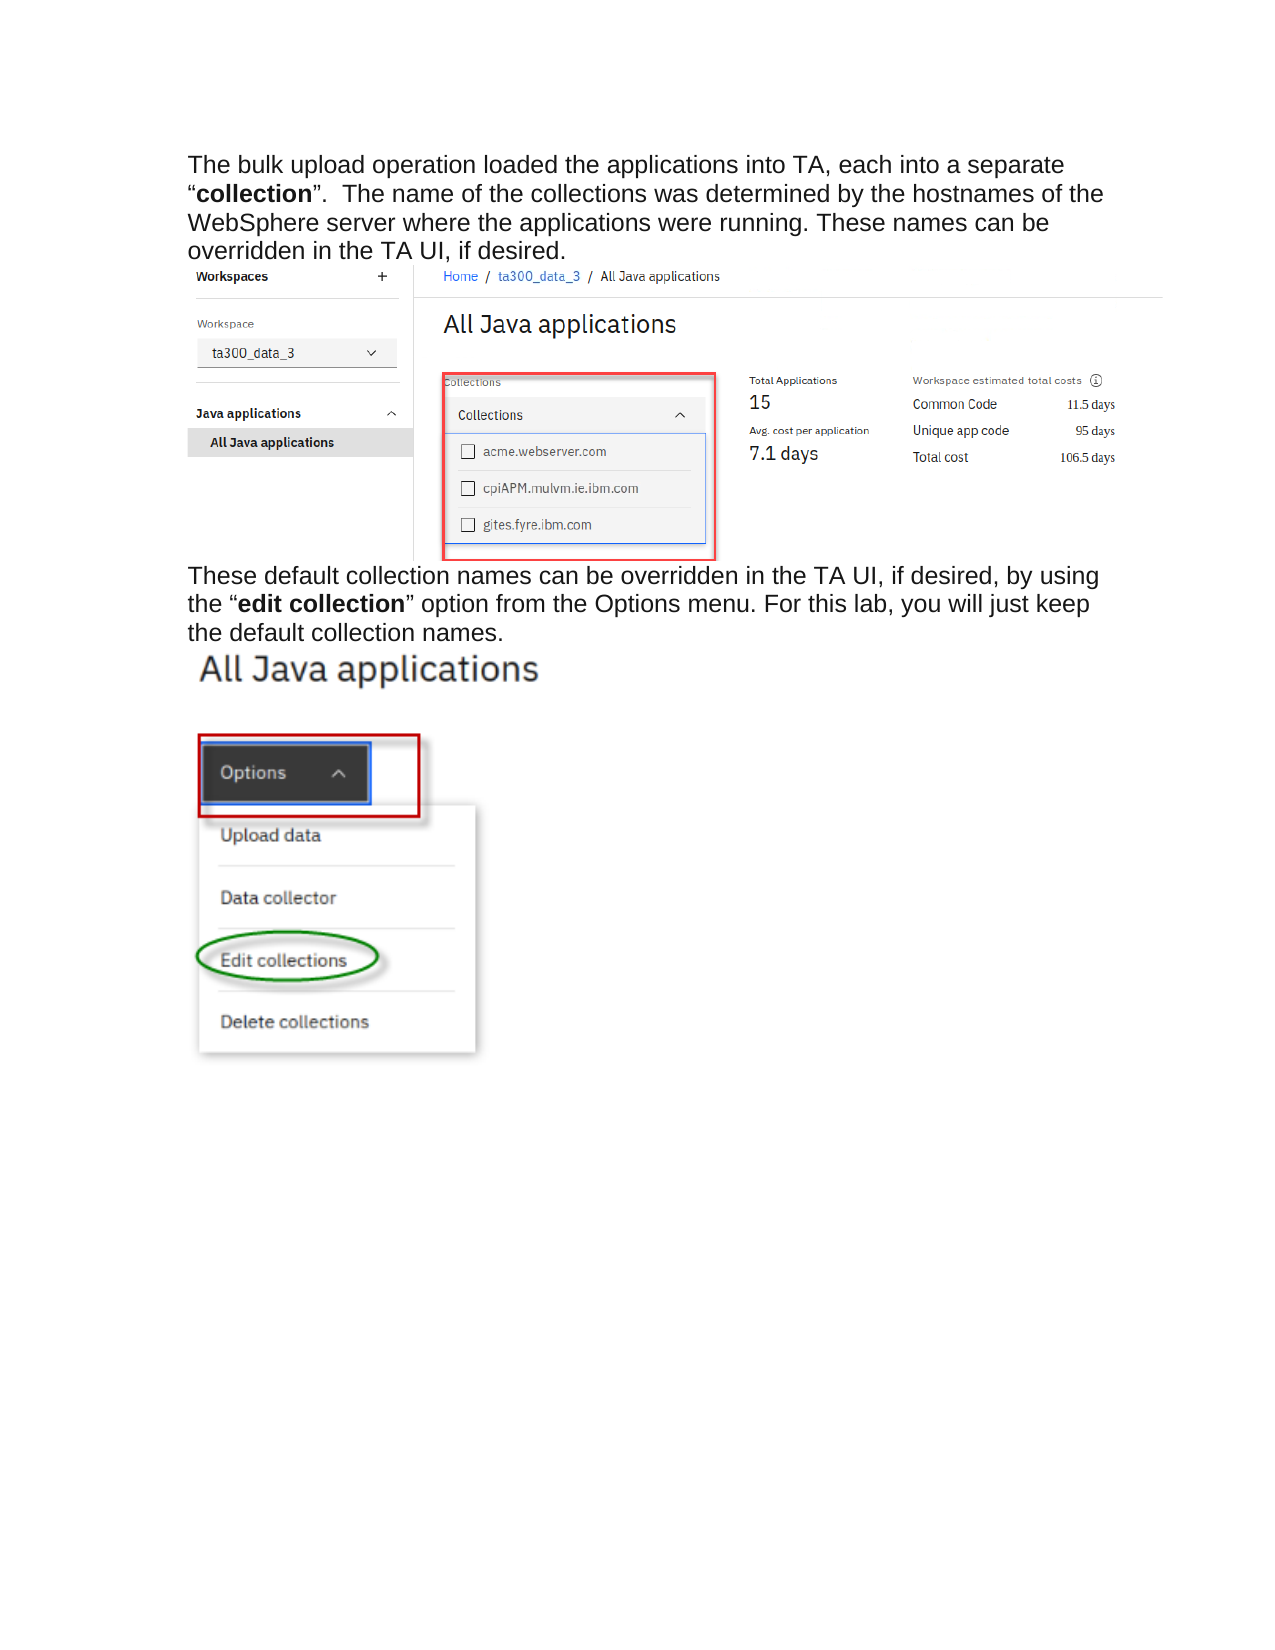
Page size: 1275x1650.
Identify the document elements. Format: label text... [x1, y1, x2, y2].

picture [187, 646, 575, 1072]
text These default collection names can be overridden in the TA UI, if desired, by using the “edit collection” option from the Options menu. For this lab, you will just keep the default collection names. [187, 561, 1125, 647]
picture [187, 265, 1163, 561]
text The bulk upload operation loaded the applications into TA, each into a separate “collection”. The name of the collections was determined by the hostnames of the WebSphere server where the applications were running. These names can be overridden in the TA UI, if desired. [187, 150, 1125, 265]
